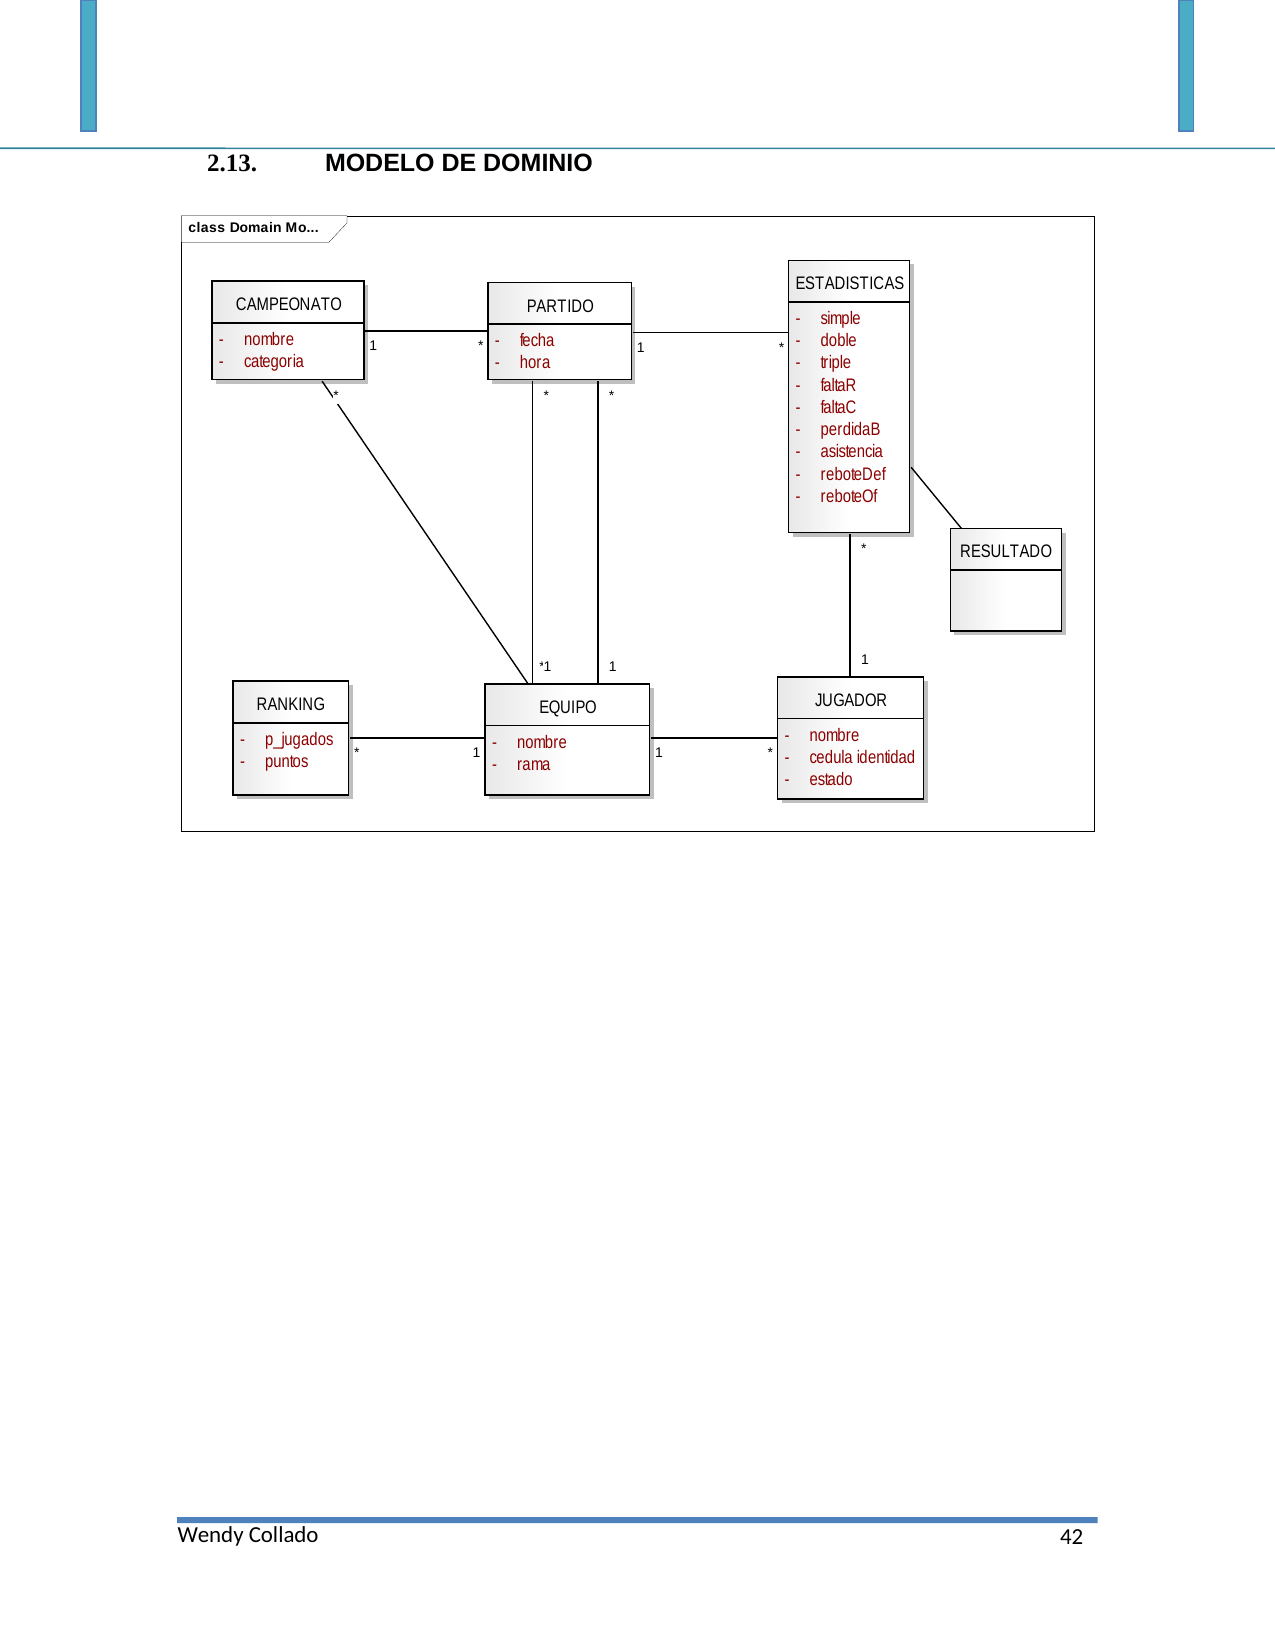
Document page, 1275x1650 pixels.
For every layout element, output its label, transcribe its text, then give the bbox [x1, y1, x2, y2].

list MODELO DE DOMINIO [207, 148, 1098, 176]
